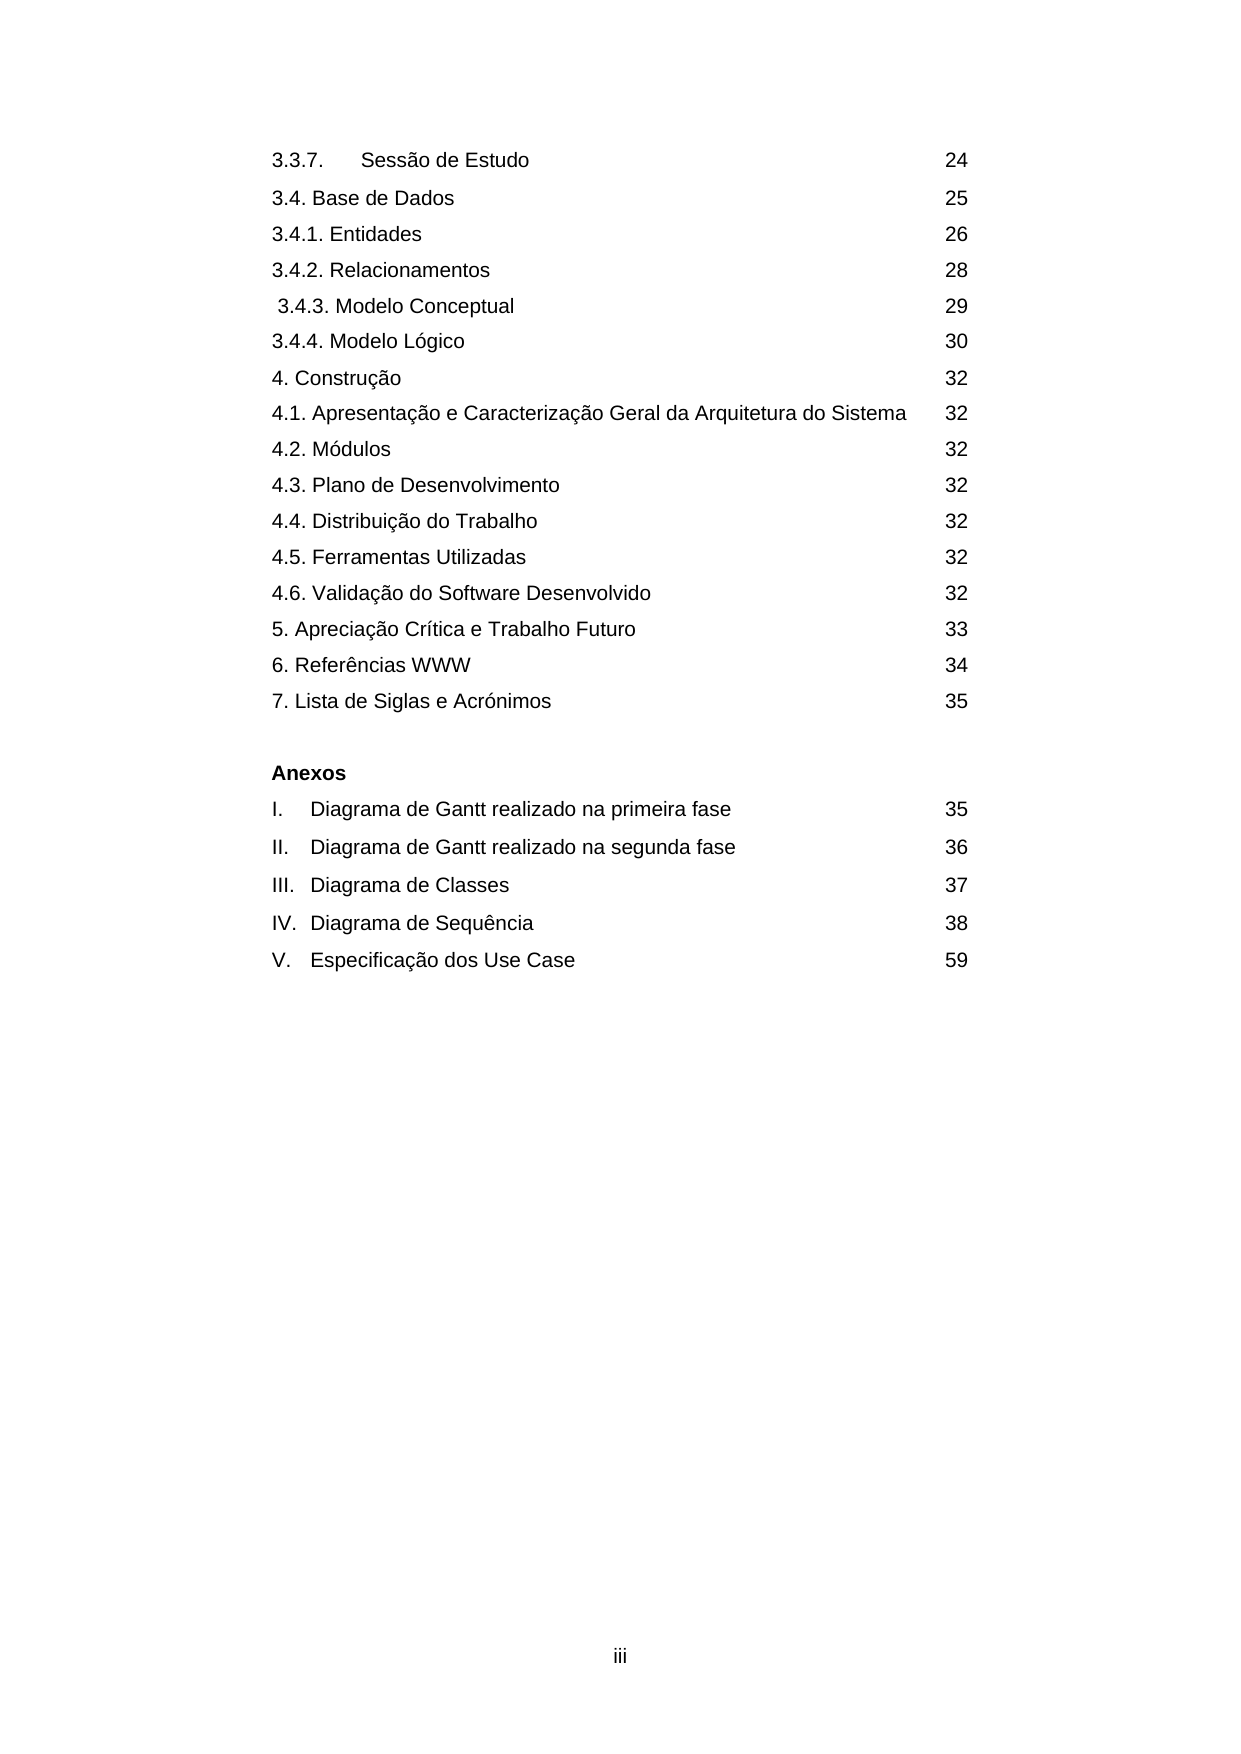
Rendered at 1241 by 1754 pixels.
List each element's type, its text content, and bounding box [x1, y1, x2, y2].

text 7. Lista de Siglas e Acrónimos 35 [272, 689, 1063, 713]
text 3.4.1. Entidades 26 [272, 222, 1063, 246]
text 3.4.2. Relacionamentos 28 [272, 257, 1063, 281]
text II. Diagrama de Gantt realizado na segunda fase 36 [272, 834, 1063, 858]
text I. Diagrama de Gantt realizado na primeira fase 35 [272, 797, 1063, 821]
text 4.5. Ferramentas Utilizadas 32 [272, 545, 1063, 569]
text 4.2. Módulos 32 [272, 437, 1063, 461]
text 4.3. Plano de Desenvolvimento 32 [272, 473, 1063, 497]
text 4.6. Validação do Software Desenvolvido 32 [272, 581, 1063, 605]
text 3.4.4. Modelo Lógico 30 [272, 329, 1063, 353]
text 5. Apreciação Crítica e Trabalho Futuro 33 [272, 617, 1063, 641]
text 3.4.3. Modelo Conceptual 29 [272, 293, 1063, 317]
text 4.1. Apresentação e Caracterização Geral da Arquitetura do Sistema 32 [272, 401, 1063, 425]
text 3.3.7. Sessão de Estudo 24 [272, 148, 1063, 172]
text V. Especificação dos Use Case 59 [272, 948, 1063, 972]
text Anexos [271, 761, 1063, 784]
text III. Diagrama de Classes 37 [272, 872, 1063, 896]
text 4.4. Distribuição do Trabalho 32 [272, 509, 1063, 533]
text 6. Referências WWW 34 [272, 653, 1063, 677]
text IV. Diagrama de Sequência 38 [272, 910, 1063, 934]
text 3.4. Base de Dados 25 [272, 186, 1063, 209]
text 4. Construção 32 [272, 365, 1063, 389]
